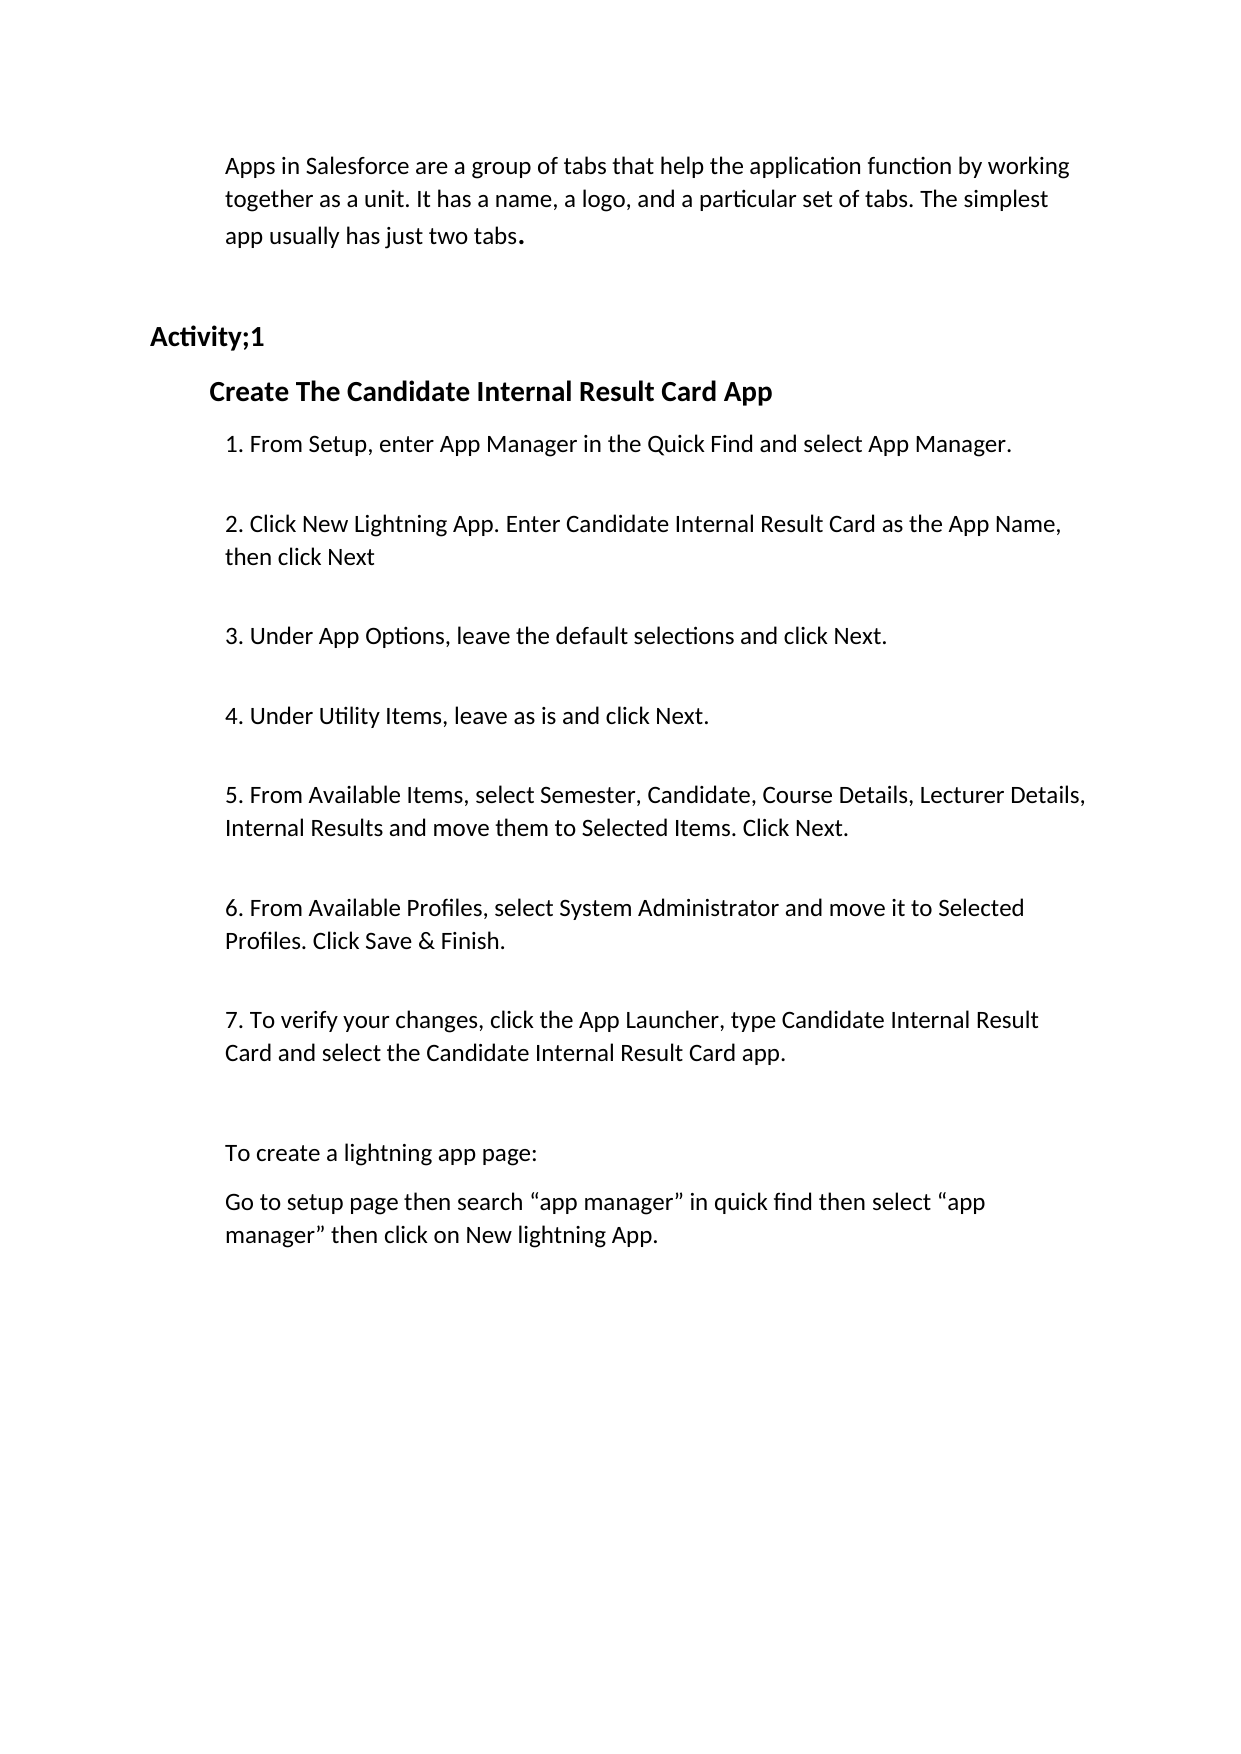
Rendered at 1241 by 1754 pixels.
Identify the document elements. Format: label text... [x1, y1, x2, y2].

text To create a lightning app page: [225, 1137, 1090, 1167]
text Create The Candidate Internal Result Card App [150, 373, 1090, 409]
text 5. From Available Items, select Semester, Candidate, Course Details, Lecturer Details, Internal Results and move them to Selected Items. Click Next. [225, 780, 1090, 873]
text Apps in Salesforce are a group of tabs that help the application function by working together as a unit. It has a name, a logo, and a particular set of tabs. The simplest app usually has just two tabs. [225, 150, 1090, 252]
text 4. Under Utility Items, leave as is and click Next. [225, 700, 1090, 761]
text 6. From Available Profiles, select System Administrator and move it to Selected Profiles. Click Save & Finish. [225, 892, 1090, 986]
text Activity;1 [150, 318, 1090, 354]
text 2. Click New Lightning App. Enter Candidate Internal Result Card as the App Name, then click Next [225, 508, 1090, 602]
text 1. From Setup, enter App Manager in the Quick Find and select App Manager. [225, 428, 1090, 489]
text 7. To verify your changes, click the App Launcher, type Candidate Internal Result Card and select the Candidate Internal Result Card app. [225, 1005, 1090, 1068]
text Go to setup page then search “app manager” in quick find then select “app manager” then click on New lightning App. [225, 1186, 1090, 1250]
text 3. Under App Options, leave the default selections and click Next. [225, 621, 1090, 681]
